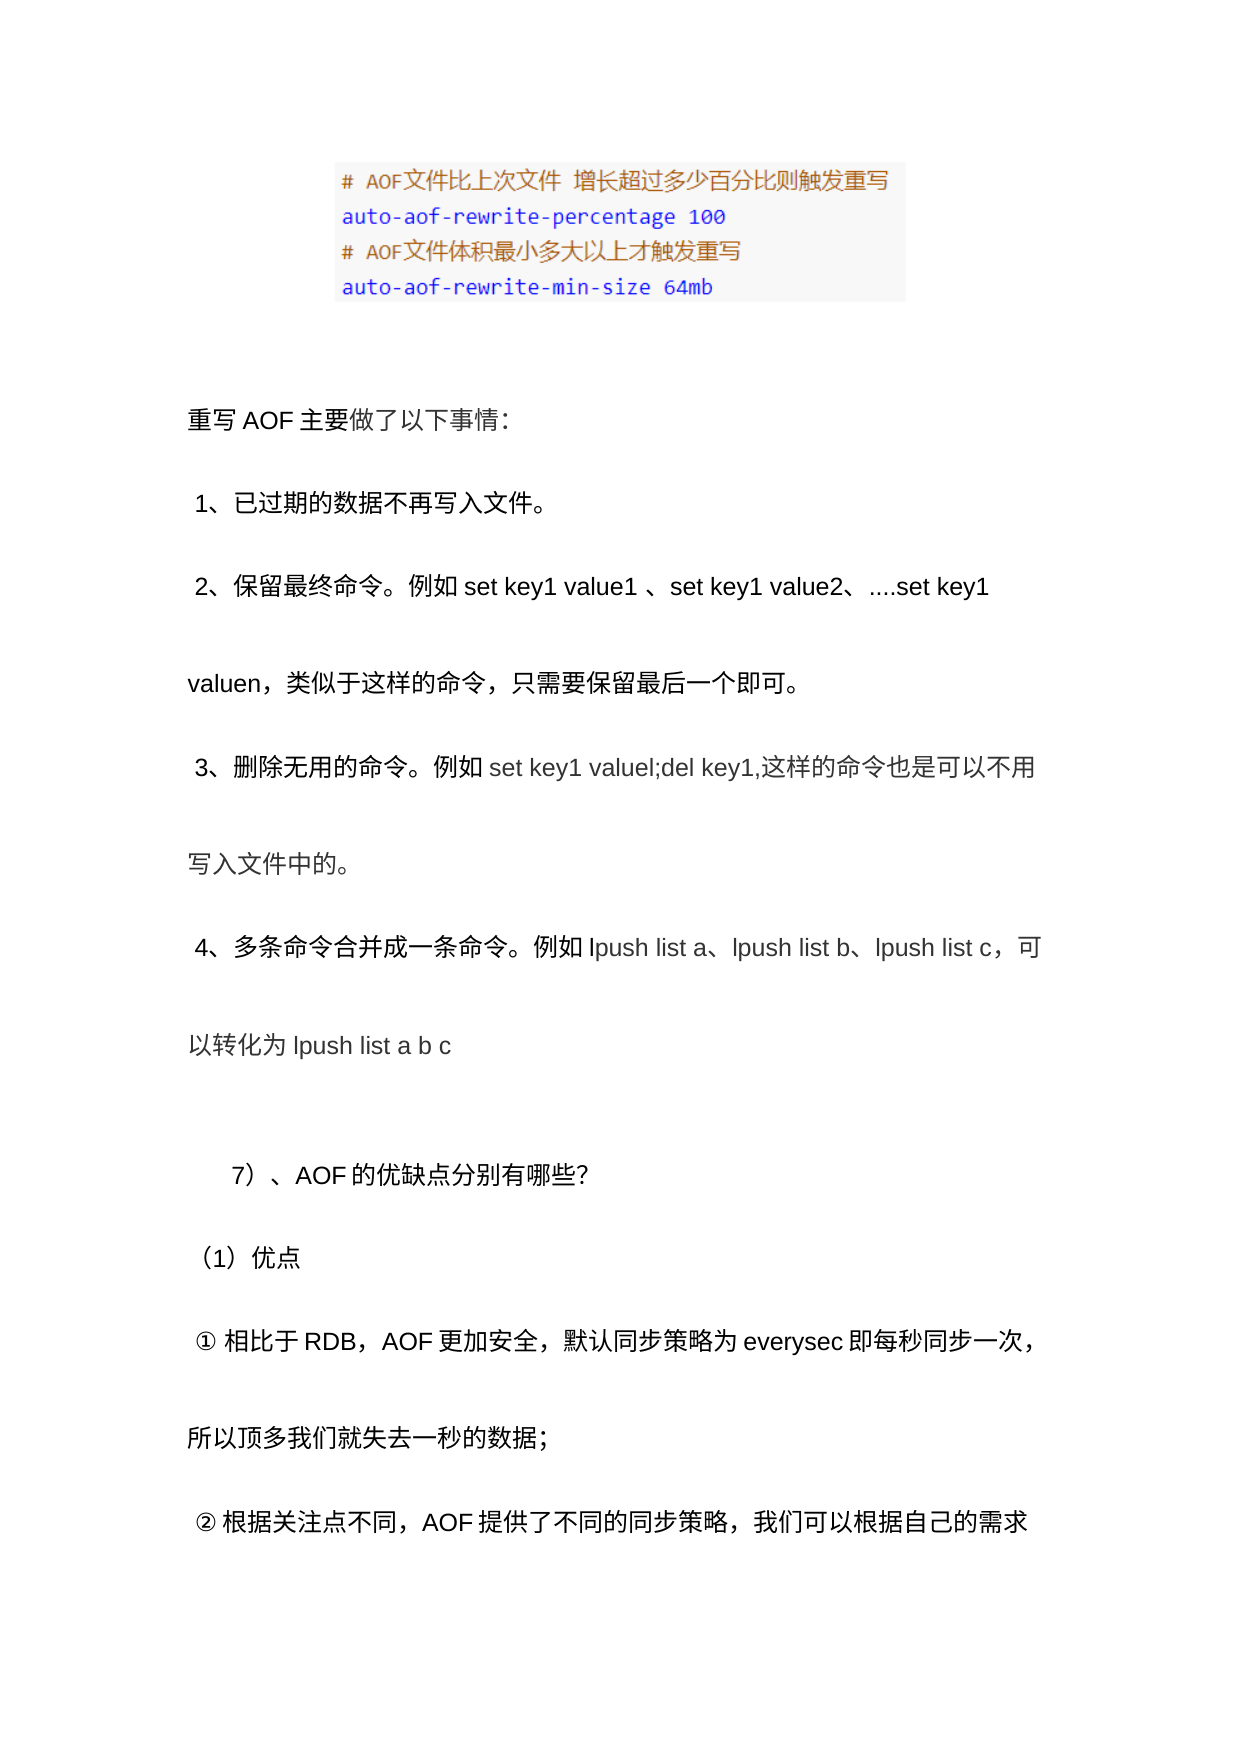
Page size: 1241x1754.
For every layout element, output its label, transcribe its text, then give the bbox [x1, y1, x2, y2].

text 重写AOF主要做了以下事情： [187, 386, 1053, 451]
text ​ ① 相比于RDB，AOF更加安全，默认同步策略为everysec即每秒同步一次，所以顶多我们就失去一秒的数据； [187, 1307, 1053, 1469]
text （1）优点 [187, 1224, 1053, 1289]
picture [334, 162, 906, 302]
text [187, 1488, 1053, 1553]
text ​ 3、删除无用的命令。例如 set key1 valuel;del key1,这样的命令也是可以不用写入文件中的。 [187, 733, 1053, 895]
text ​ 4、多条命令合并成一条命令。例如 lpush list a、lpush list b、lpush list c，可以转化为 lpush list a b c [187, 913, 1053, 1076]
text ​ 2、保留最终命令。例如 set key1 value1 、set key1 value2、....set key1 valuen，类似于这样的命令，只需要保留最后一个即可。 [187, 552, 1053, 714]
subtitle 7）、AOF的优缺点分别有哪些？ [187, 1141, 1053, 1206]
text ​ 1、已过期的数据不再写入文件。 [187, 469, 1053, 534]
